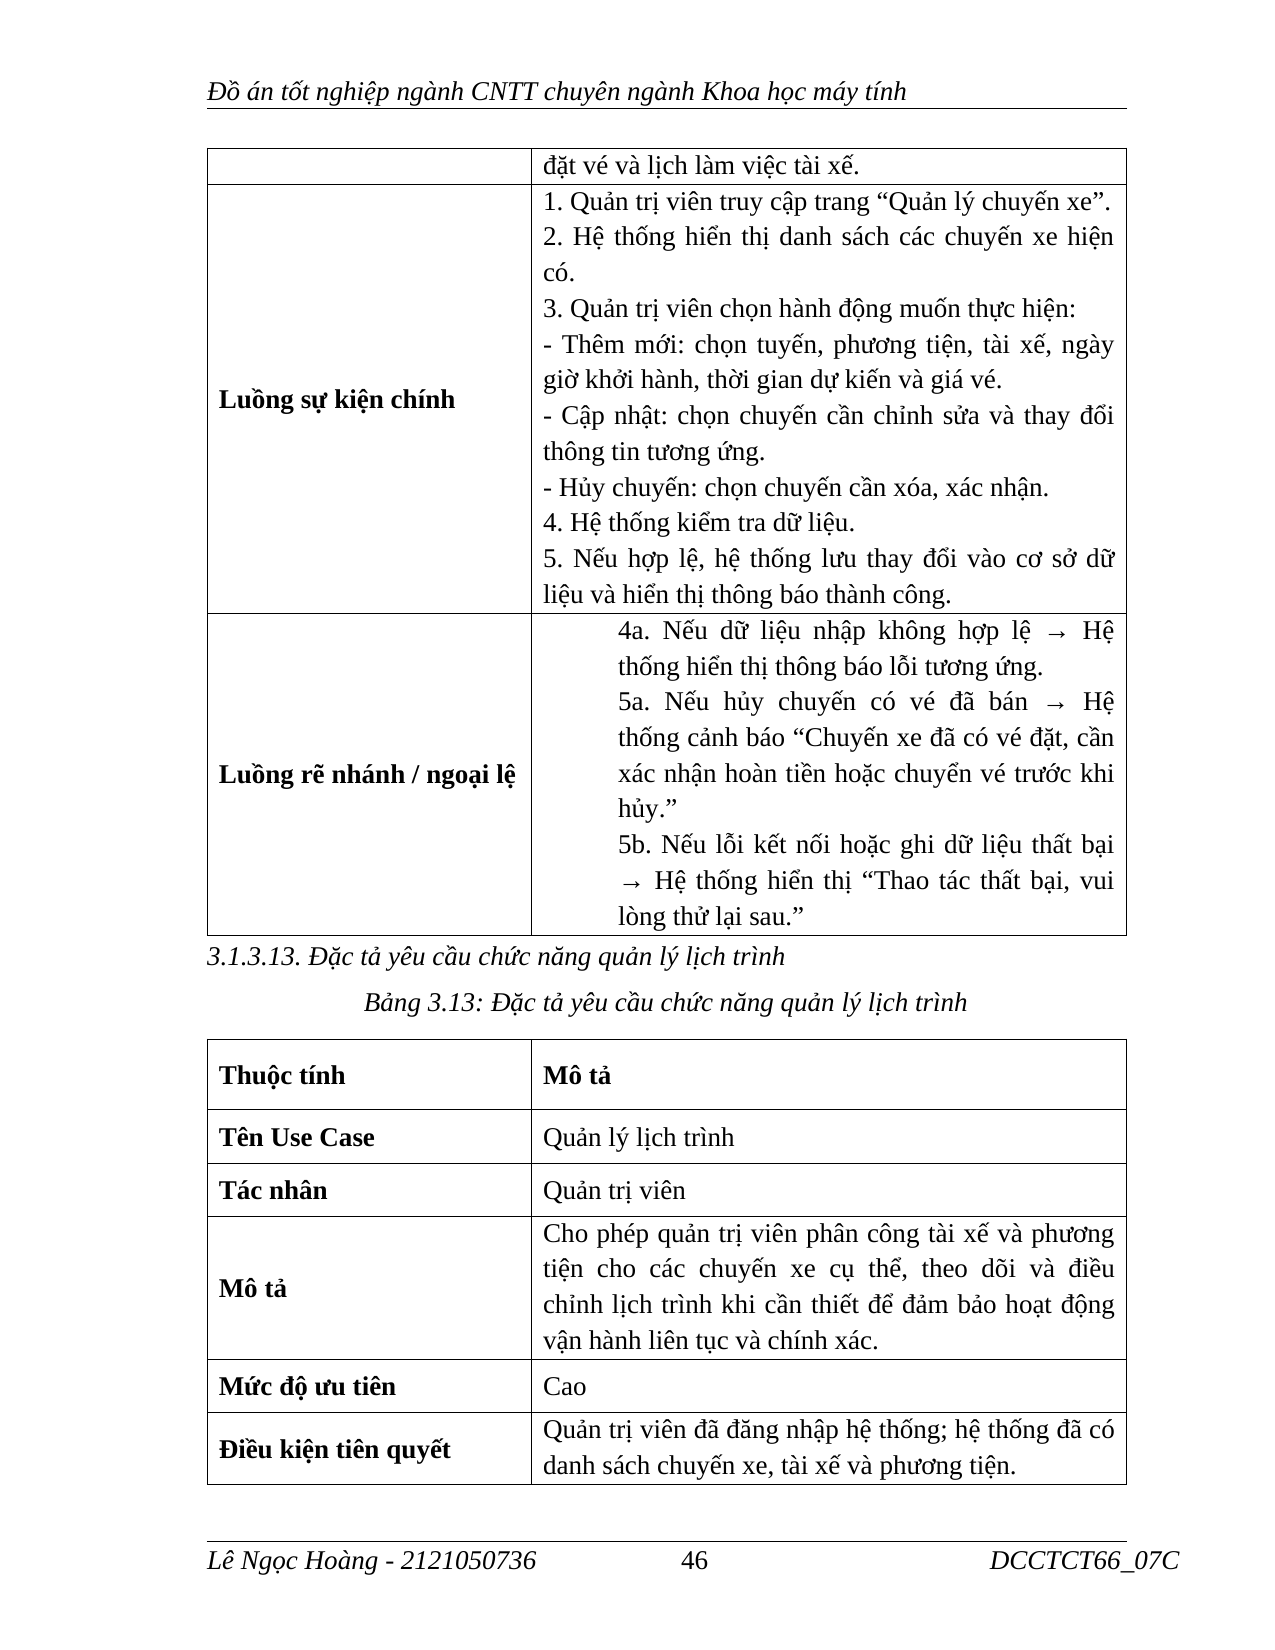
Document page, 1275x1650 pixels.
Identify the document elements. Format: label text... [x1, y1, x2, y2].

table_cell Mô tả [208, 1217, 531, 1359]
table_cell Luồng rẽ nhánh / ngoại lệ [208, 614, 531, 935]
table_cell Cao [532, 1360, 1126, 1412]
table_cell Điều kiện tiên quyết [208, 1413, 531, 1484]
table_header Mô tả [532, 1040, 1126, 1109]
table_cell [532, 149, 1126, 184]
table_header Thuộc tính [208, 1040, 531, 1109]
table_cell Mức độ ưu tiên [208, 1360, 531, 1412]
table_cell Quản lý lịch trình [532, 1110, 1126, 1162]
table_cell 1. Quản trị viên truy cập trang “Quản lý chuyến xe”. 2. Hệ thống hiển thị danh sách các chuyến xe hiện có. 3. Quản trị viên chọn hành động muốn thực hiện: - Thêm mới: chọn tuyến, phương tiện, tài xế, ngày giờ khởi hành, thời gian dự kiến và giá vé. - Cập nhật: chọn chuyến cần chỉnh sửa và thay đổi thông tin tương ứng. - Hủy chuyến: chọn chuyến cần xóa, xác nhận. 4. Hệ thống kiểm tra dữ liệu. 5. Nếu hợp lệ, hệ thống lưu thay đổi vào cơ sở dữ liệu và hiển thị thông báo thành công. [532, 185, 1126, 613]
table_cell Quản trị viên [532, 1164, 1126, 1216]
table_cell 4a. Nếu dữ liệu nhập không hợp lệ → Hệ thống hiển thị thông báo lỗi tương ứng. 5a. Nếu hủy chuyến có vé đã bán → Hệ thống cảnh báo “Chuyến xe đã có vé đặt, cần xác nhận hoàn tiền hoặc chuyển vé trước khi hủy.” 5b. Nếu lỗi kết nối hoặc ghi dữ liệu thất bại → Hệ thống hiển thị “Thao tác thất bại, vui lòng thử lại sau.” [532, 614, 1126, 935]
table_cell Tác nhân [208, 1164, 531, 1216]
table_cell Tên Use Case [208, 1110, 531, 1162]
table_cell Cho phép quản trị viên phân công tài xế và phương tiện cho các chuyến xe cụ thể, theo dõi và điều chỉnh lịch trình khi cần thiết để đảm bảo hoạt động vận hành liên tục và chính xác. [532, 1217, 1126, 1359]
subtitle 3.1.3.13. Đặc tả yêu cầu chức năng quản lý lịch trình [207, 940, 1127, 971]
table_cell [208, 149, 531, 184]
text Bảng 3.13: Đặc tả yêu cầu chức năng quản lý lịch trình [207, 987, 1127, 1018]
table_cell Quản trị viên đã đăng nhập hệ thống; hệ thống đã có danh sách chuyến xe, tài xế và phương tiện. [532, 1413, 1126, 1484]
table_cell Luồng sự kiện chính [208, 185, 531, 613]
